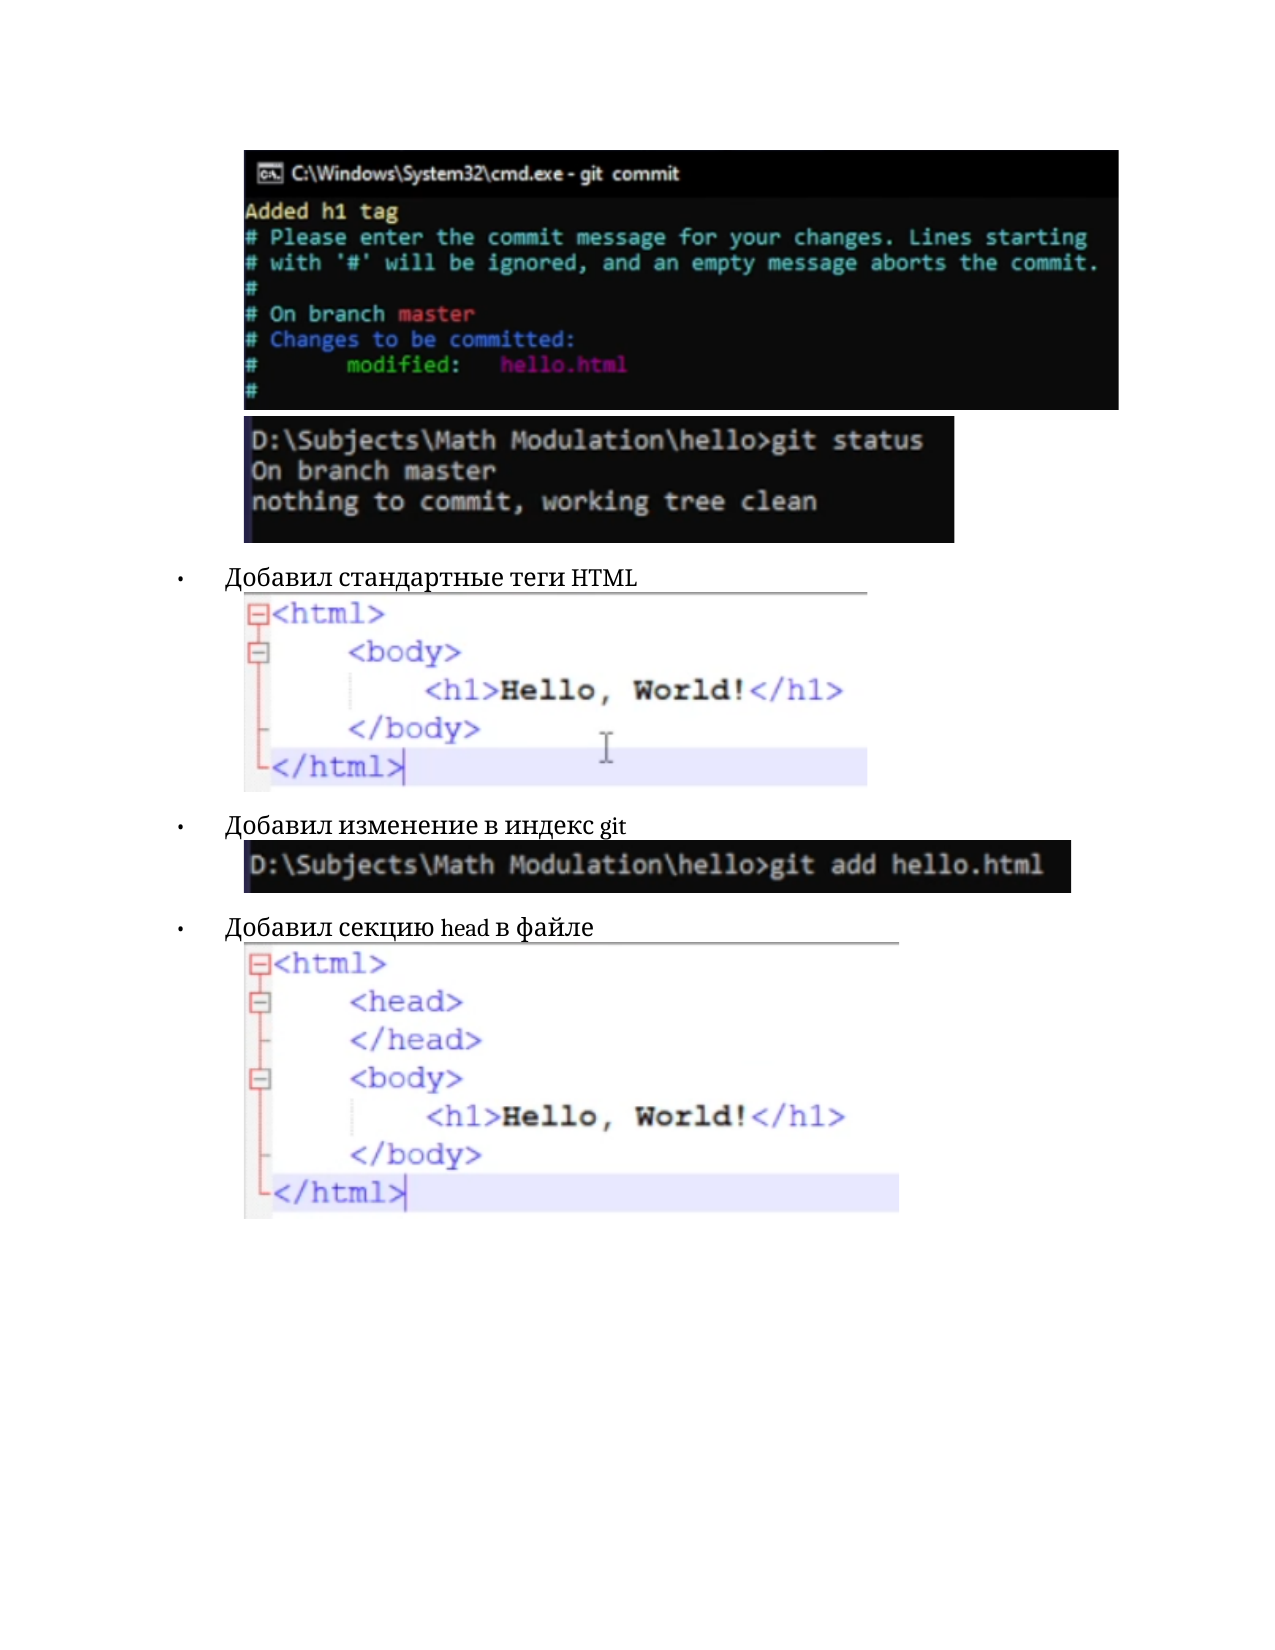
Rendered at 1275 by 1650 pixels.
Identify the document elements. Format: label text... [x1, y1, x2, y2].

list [175, 150, 1125, 543]
picture [243, 942, 900, 1219]
picture [243, 840, 1072, 893]
picture [243, 592, 868, 792]
picture [243, 150, 1119, 410]
picture [243, 416, 955, 543]
